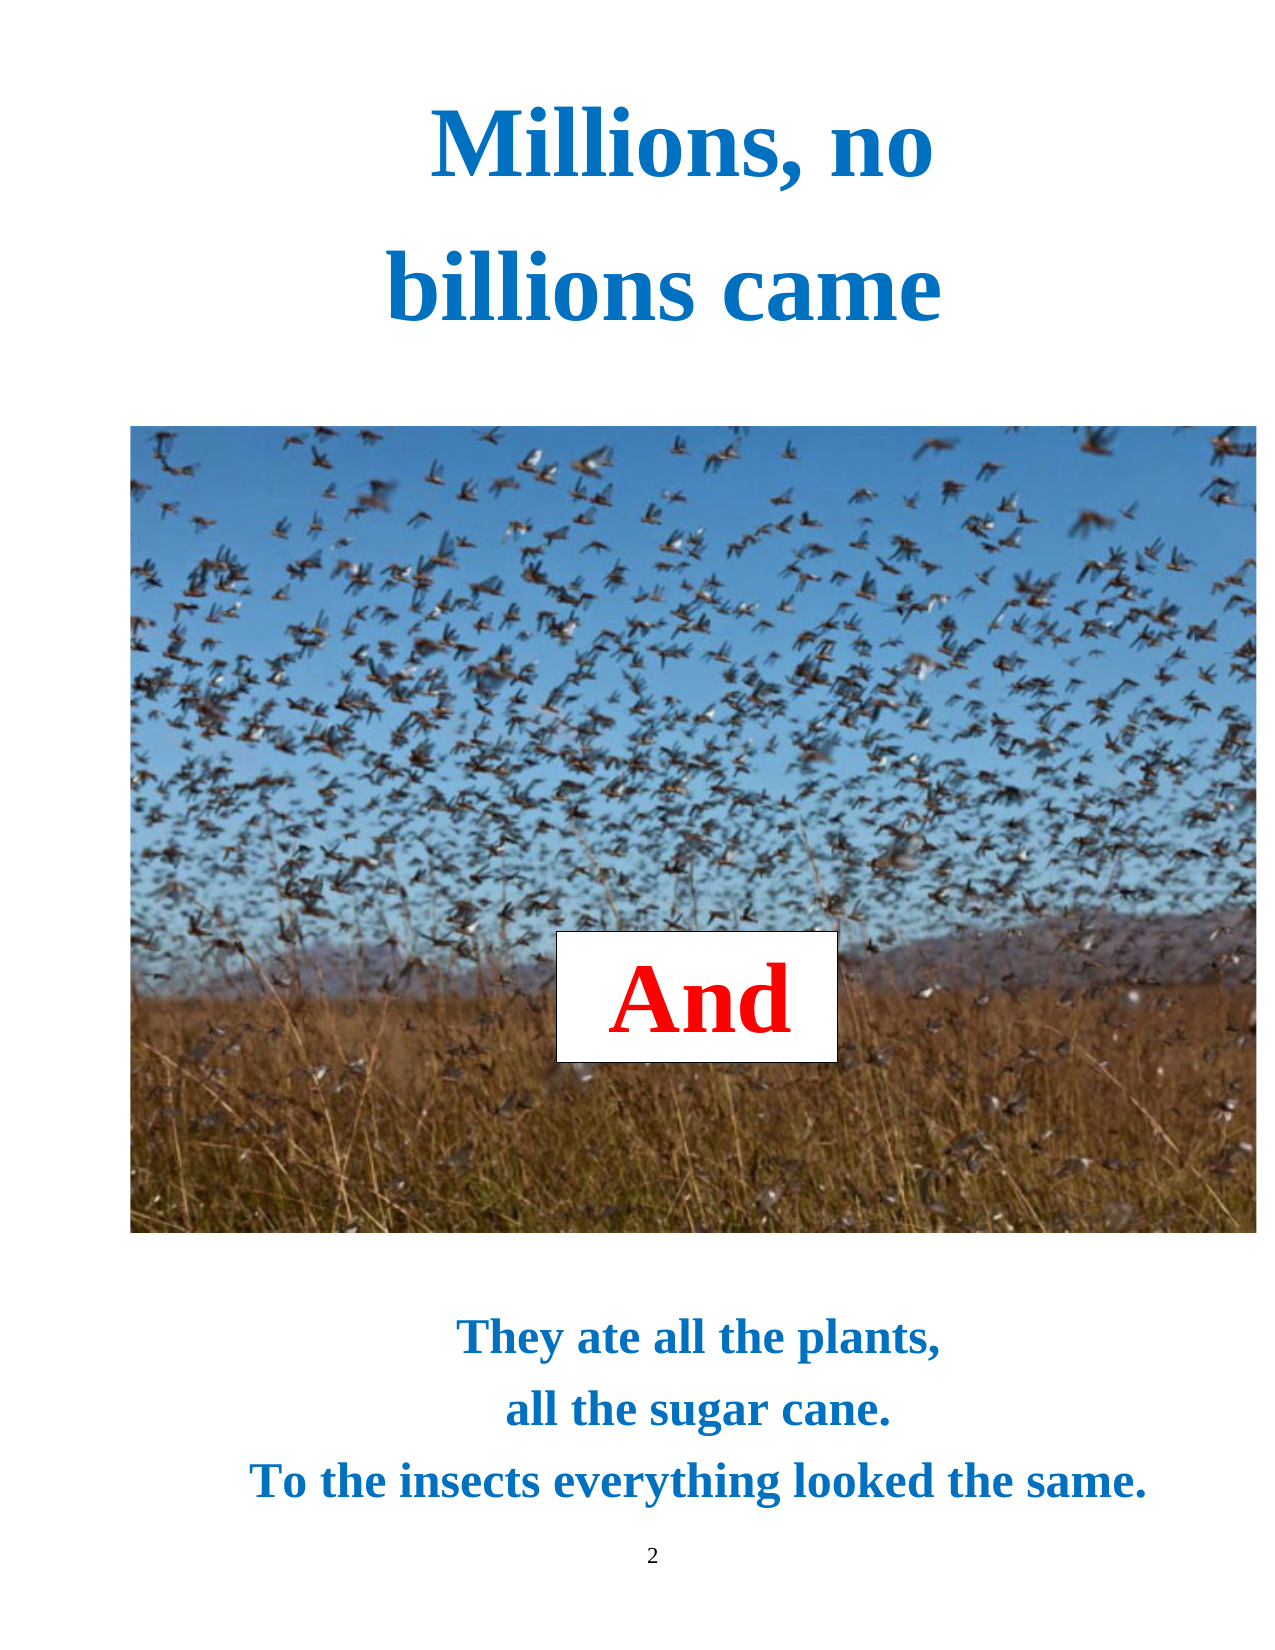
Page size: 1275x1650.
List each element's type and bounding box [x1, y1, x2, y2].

picture [130, 426, 1257, 1233]
